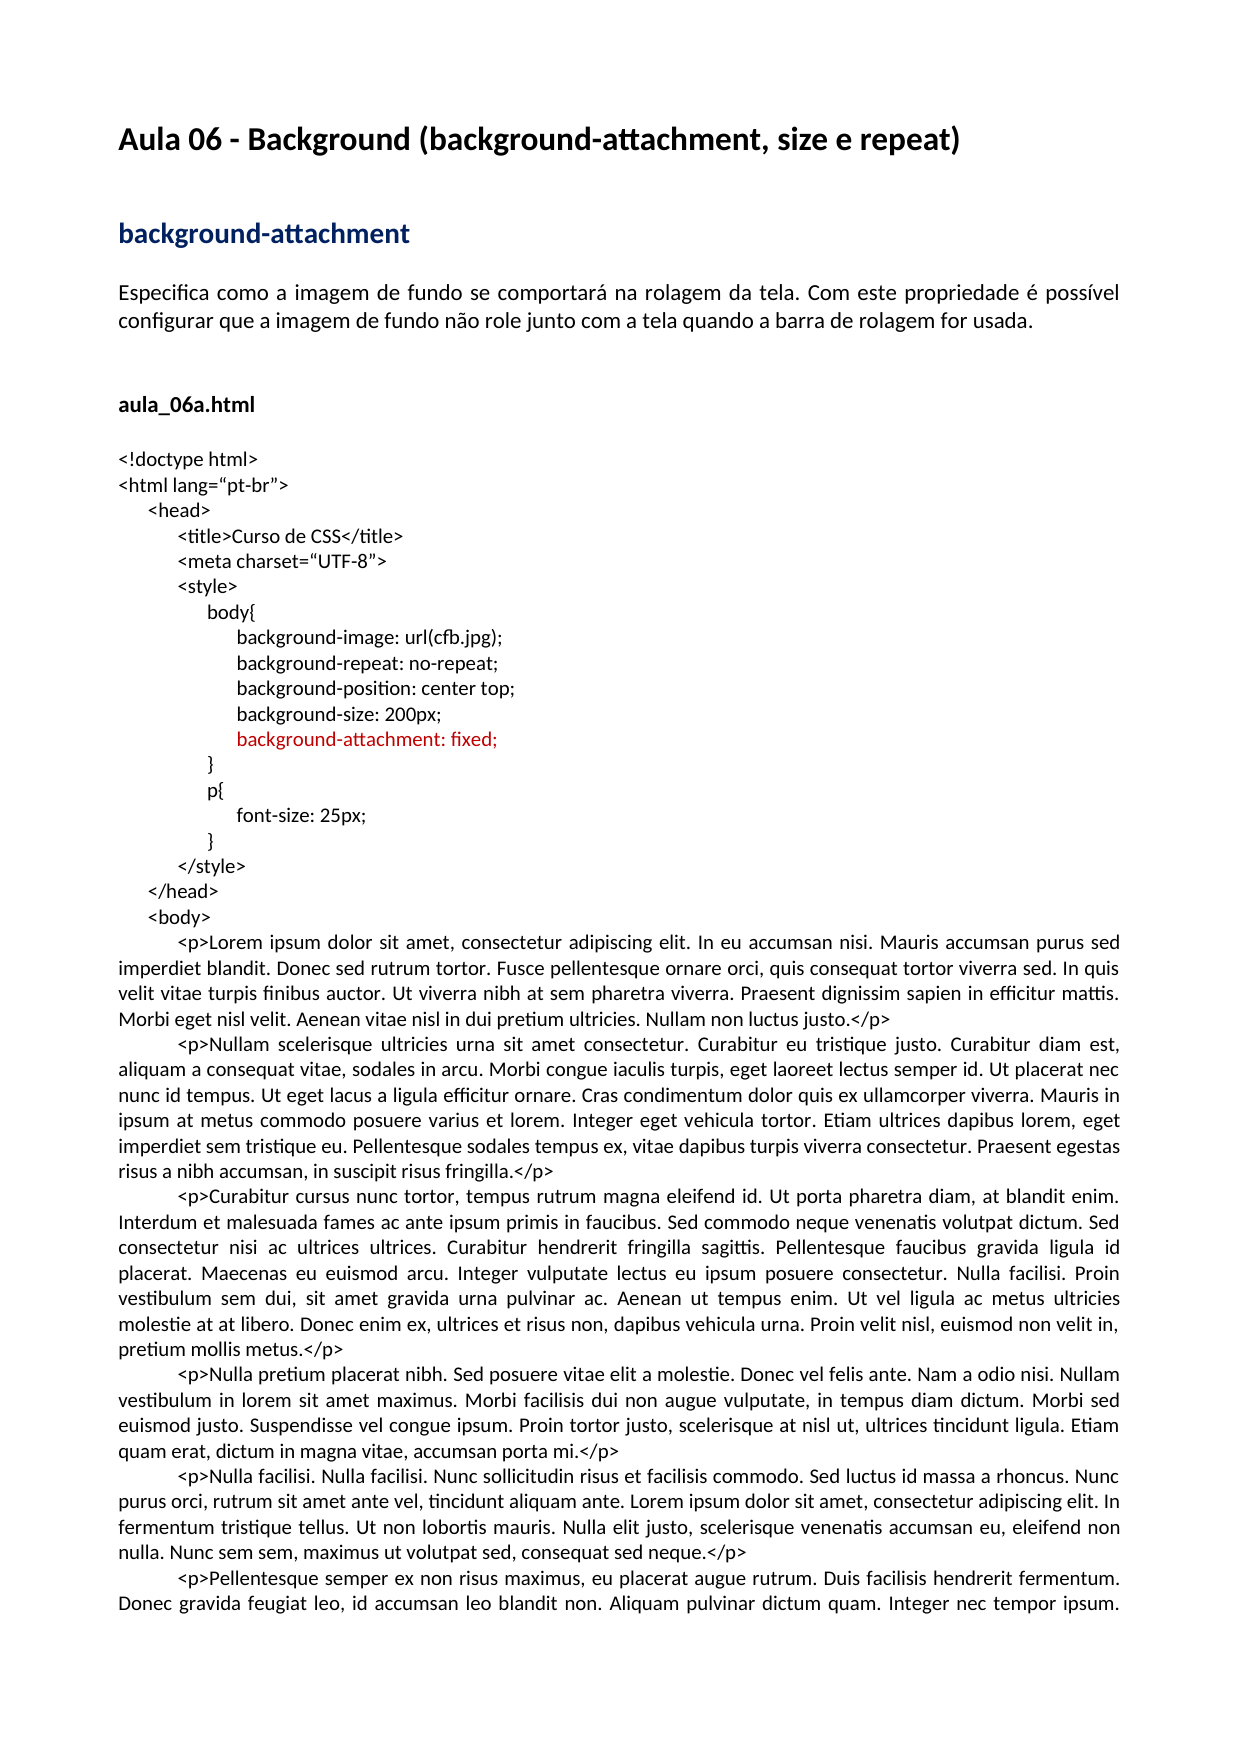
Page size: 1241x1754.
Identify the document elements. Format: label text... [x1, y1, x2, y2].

text <p>Nullam scelerisque ultricies urna sit amet consectetur. Curabitur eu tristique justo. Curabitur diam est, aliquam a consequat vitae, sodales in arcu. Morbi congue iaculis turpis, eget laoreet lectus semper id. Ut placerat nec nunc id tempus. Ut eget lacus a ligula efficitur ornare. Cras condimentum dolor quis ex ullamcorper viverra. Mauris in ipsum at metus commodo posuere varius et lorem. Integer eget vehicula tortor. Etiam ultrices dapibus lorem, eget imperdiet sem tristique eu. Pellentesque sodales tempus ex, vitae dapibus turpis viverra consectetur. Praesent egestas risus a nibh accumsan, in suscipit risus fringilla.</p> [118, 1031, 1122, 1184]
text } [118, 828, 1122, 853]
text font-size: 25px; [118, 802, 1122, 828]
text <style> [118, 574, 1122, 599]
text <p>Lorem ipsum dolor sit amet, consectetur adipiscing elit. In eu accumsan nisi. Mauris accumsan purus sed imperdiet blandit. Donec sed rutrum tortor. Fusce pellentesque ornare orci, quis consequat tortor viverra sed. In quis velit vitae turpis finibus auctor. Ut viverra nibh at sem pharetra viverra. Praesent dignissim sapien in efficitur mattis. Morbi eget nisl velit. Aenean vitae nisl in dui pretium ultricies. Nullam non luctus justo.</p> [118, 929, 1122, 1031]
text } [118, 752, 1122, 777]
subtitle Aula 06 - Background (background-attachment, size e repeat) [118, 118, 1122, 159]
text aula_06a.html [118, 391, 1122, 419]
subtitle background-attachment [118, 215, 1122, 251]
text </style> [118, 853, 1122, 879]
text Especifica como a imagem de fundo se comportará na rolagem da tela. Com este propriedade é possível configurar que a imagem de fundo não role junto com a tela quando a barra de rolagem for usada. [118, 278, 1122, 334]
text background-size: 200px; [118, 701, 1122, 726]
text <head> [118, 497, 1122, 523]
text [118, 1565, 1122, 1616]
text <body> [118, 904, 1122, 929]
text background-repeat: no-repeat; [118, 650, 1122, 675]
text p{ [118, 777, 1122, 802]
text <p>Nulla facilisi. Nulla facilisi. Nunc sollicitudin risus et facilisis commodo. Sed luctus id massa a rhoncus. Nunc purus orci, rutrum sit amet ante vel, tincidunt aliquam ante. Lorem ipsum dolor sit amet, consectetur adipiscing elit. In fermentum tristique tellus. Ut non lobortis mauris. Nulla elit justo, scelerisque venenatis accumsan eu, eleifend non nulla. Nunc sem sem, maximus ut volutpat sed, consequat sed neque.</p> [118, 1463, 1122, 1565]
text body{ [118, 599, 1122, 624]
text <p>Curabitur cursus nunc tortor, tempus rutrum magna eleifend id. Ut porta pharetra diam, at blandit enim. Interdum et malesuada fames ac ante ipsum primis in faucibus. Sed commodo neque venenatis volutpat dictum. Sed consectetur nisi ac ultrices ultrices. Curabitur hendrerit fringilla sagittis. Pellentesque faucibus gravida ligula id placerat. Maecenas eu euismod arcu. Integer vulputate lectus eu ipsum posuere consectetur. Nulla facilisi. Proin vestibulum sem dui, sit amet gravida urna pulvinar ac. Aenean ut tempus enim. Ut vel ligula ac metus ultricies molestie at at libero. Donec enim ex, ultrices et risus non, dapibus vehicula urna. Proin velit nisl, euismod non velit in, pretium mollis metus.</p> [118, 1184, 1122, 1362]
text <html lang=“pt-br”> [118, 472, 1122, 497]
text background-attachment: fixed; [118, 726, 1122, 752]
text background-image: url(cfb.jpg); [118, 624, 1122, 650]
text <!doctype html> [118, 447, 1122, 472]
text <p>Nulla pretium placerat nibh. Sed posuere vitae elit a molestie. Donec vel felis ante. Nam a odio nisi. Nullam vestibulum in lorem sit amet maximus. Morbi facilisis dui non augue vulputate, in tempus diam dictum. Morbi sed euismod justo. Suspendisse vel congue ipsum. Proin tortor justo, scelerisque at nisl ut, ultrices tincidunt ligula. Etiam quam erat, dictum in magna vitae, accumsan porta mi.</p> [118, 1362, 1122, 1463]
text </head> [118, 879, 1122, 904]
text background-position: center top; [118, 675, 1122, 701]
text <meta charset=“UTF-8”> [118, 548, 1122, 574]
text <title>Curso de CSS</title> [118, 523, 1122, 548]
